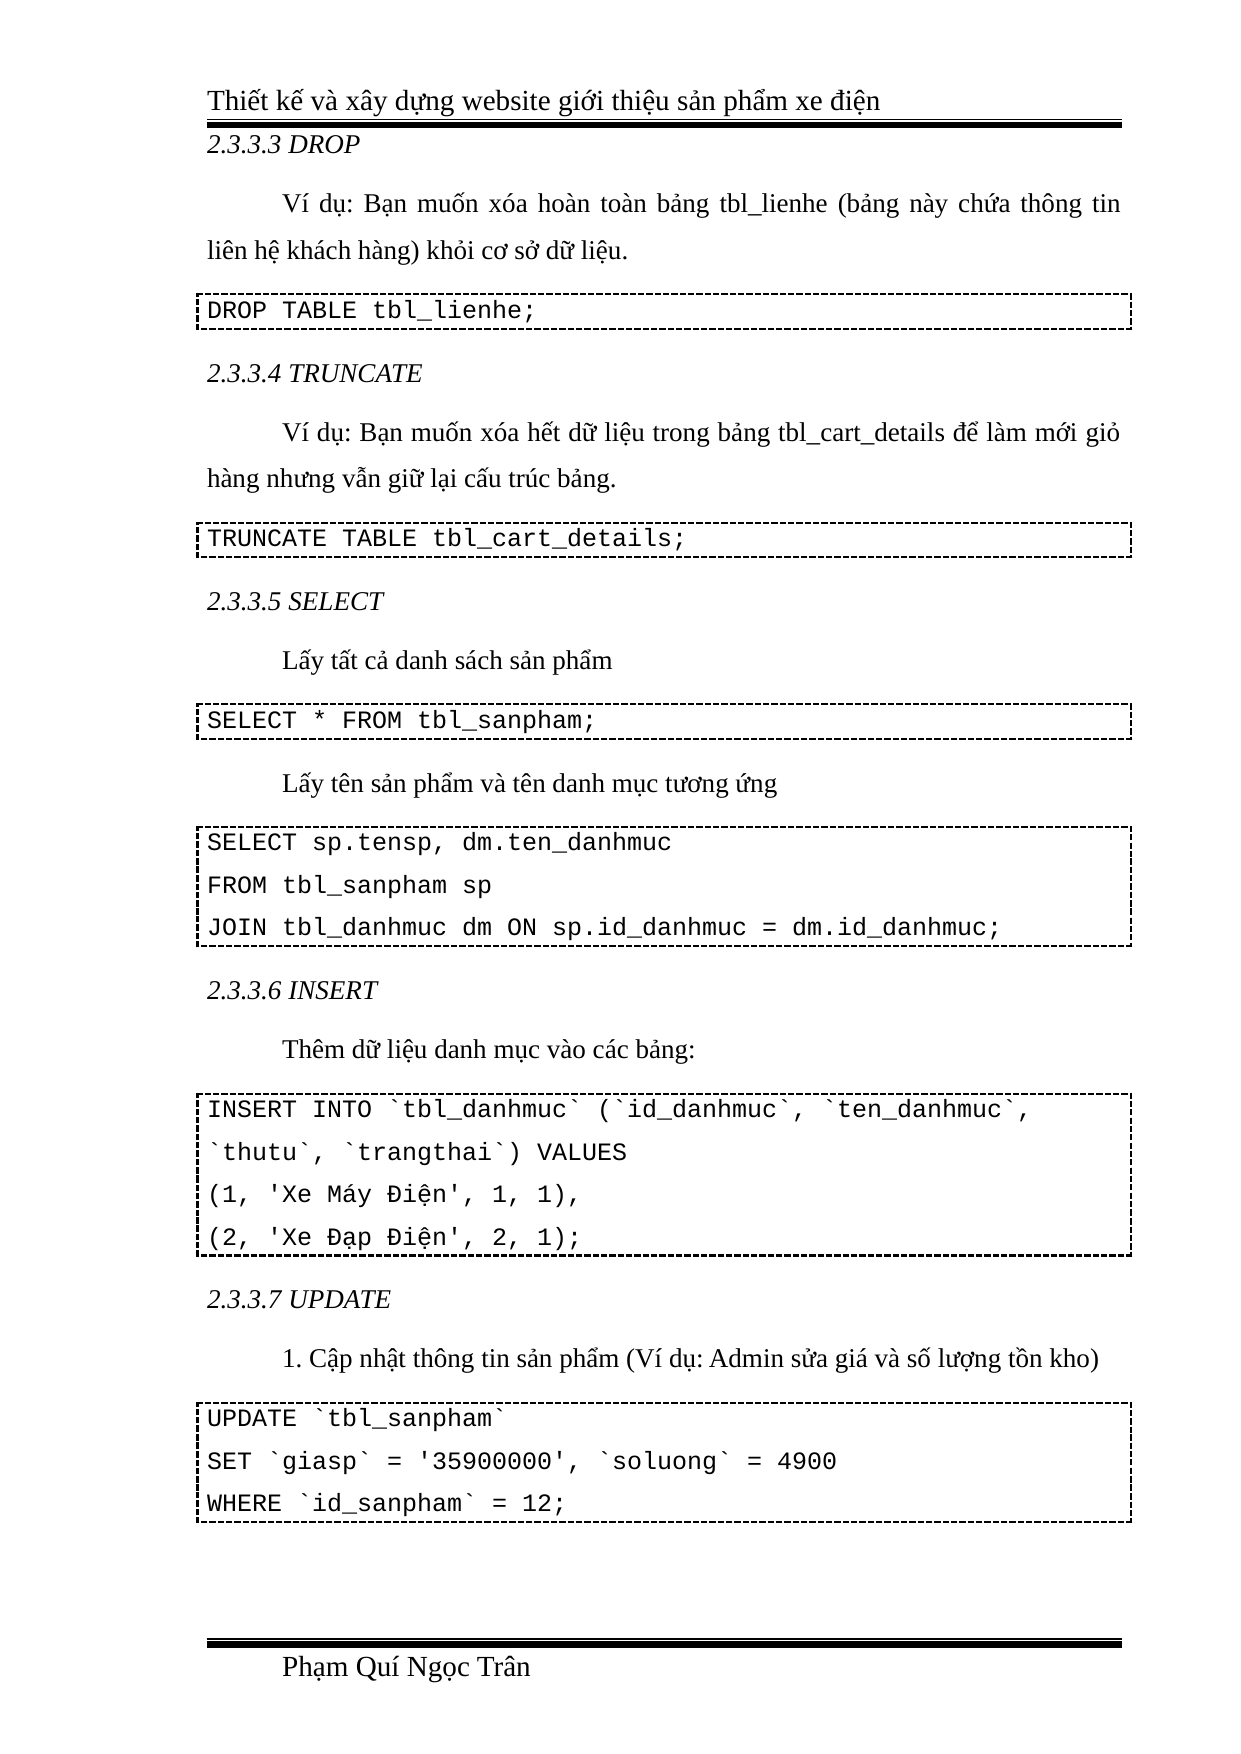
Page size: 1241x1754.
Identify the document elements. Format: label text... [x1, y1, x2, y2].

text FROM tbl_sanpham sp [196, 868, 1132, 901]
text JOIN tbl_danhmuc dm ON sp.id_danhmuc = dm.id_danhmuc; [196, 911, 1132, 947]
text SELECT sp.tensp, dm.ten_danhmuc [196, 826, 1132, 858]
text DROP TABLE tbl_lienhe; [196, 293, 1132, 330]
text (1, 'Xe Máy Điện', 1, 1), [196, 1177, 1132, 1210]
subtitle TRUNCATE [207, 357, 1122, 388]
subtitle SELECT [207, 585, 1122, 616]
subtitle UPDATE [207, 1283, 1122, 1314]
text SELECT * FROM tbl_sanpham; [196, 703, 1132, 740]
text Ví dụ: Bạn muốn xóa hoàn toàn bảng tbl_lienhe (bảng này chứa thông tin liên hệ khách hàng) khỏi cơ sở dữ liệu. [207, 187, 1122, 265]
text Lấy tất cả danh sách sản phẩm [207, 644, 1122, 675]
text UPDATE `tbl_sanpham` [196, 1402, 1132, 1434]
subtitle INSERT [207, 974, 1122, 1005]
text Lấy tên sản phẩm và tên danh mục tương ứng [207, 767, 1122, 798]
text SET `giasp` = '35900000', `soluong` = 4900 [196, 1444, 1132, 1477]
text INSERT INTO `tbl_danhmuc` (`id_danhmuc`, `ten_danhmuc`, `thutu`, `trangthai`) VALUES [196, 1092, 1132, 1167]
text 1. Cập nhật thông tin sản phẩm (Ví dụ: Admin sửa giá và số lượng tồn kho) [207, 1342, 1122, 1374]
text (2, 'Xe Đạp Điện', 2, 1); [196, 1220, 1132, 1257]
text TRUNCATE TABLE tbl_cart_details; [196, 522, 1132, 558]
text WHERE `id_sanpham` = 12; [196, 1487, 1132, 1523]
subtitle DROP [207, 128, 1122, 159]
text Thêm dữ liệu danh mục vào các bảng: [207, 1033, 1122, 1064]
text Ví dụ: Bạn muốn xóa hết dữ liệu trong bảng tbl_cart_details để làm mới giỏ hàng nhưng vẫn giữ lại cấu trúc bảng. [207, 416, 1122, 494]
